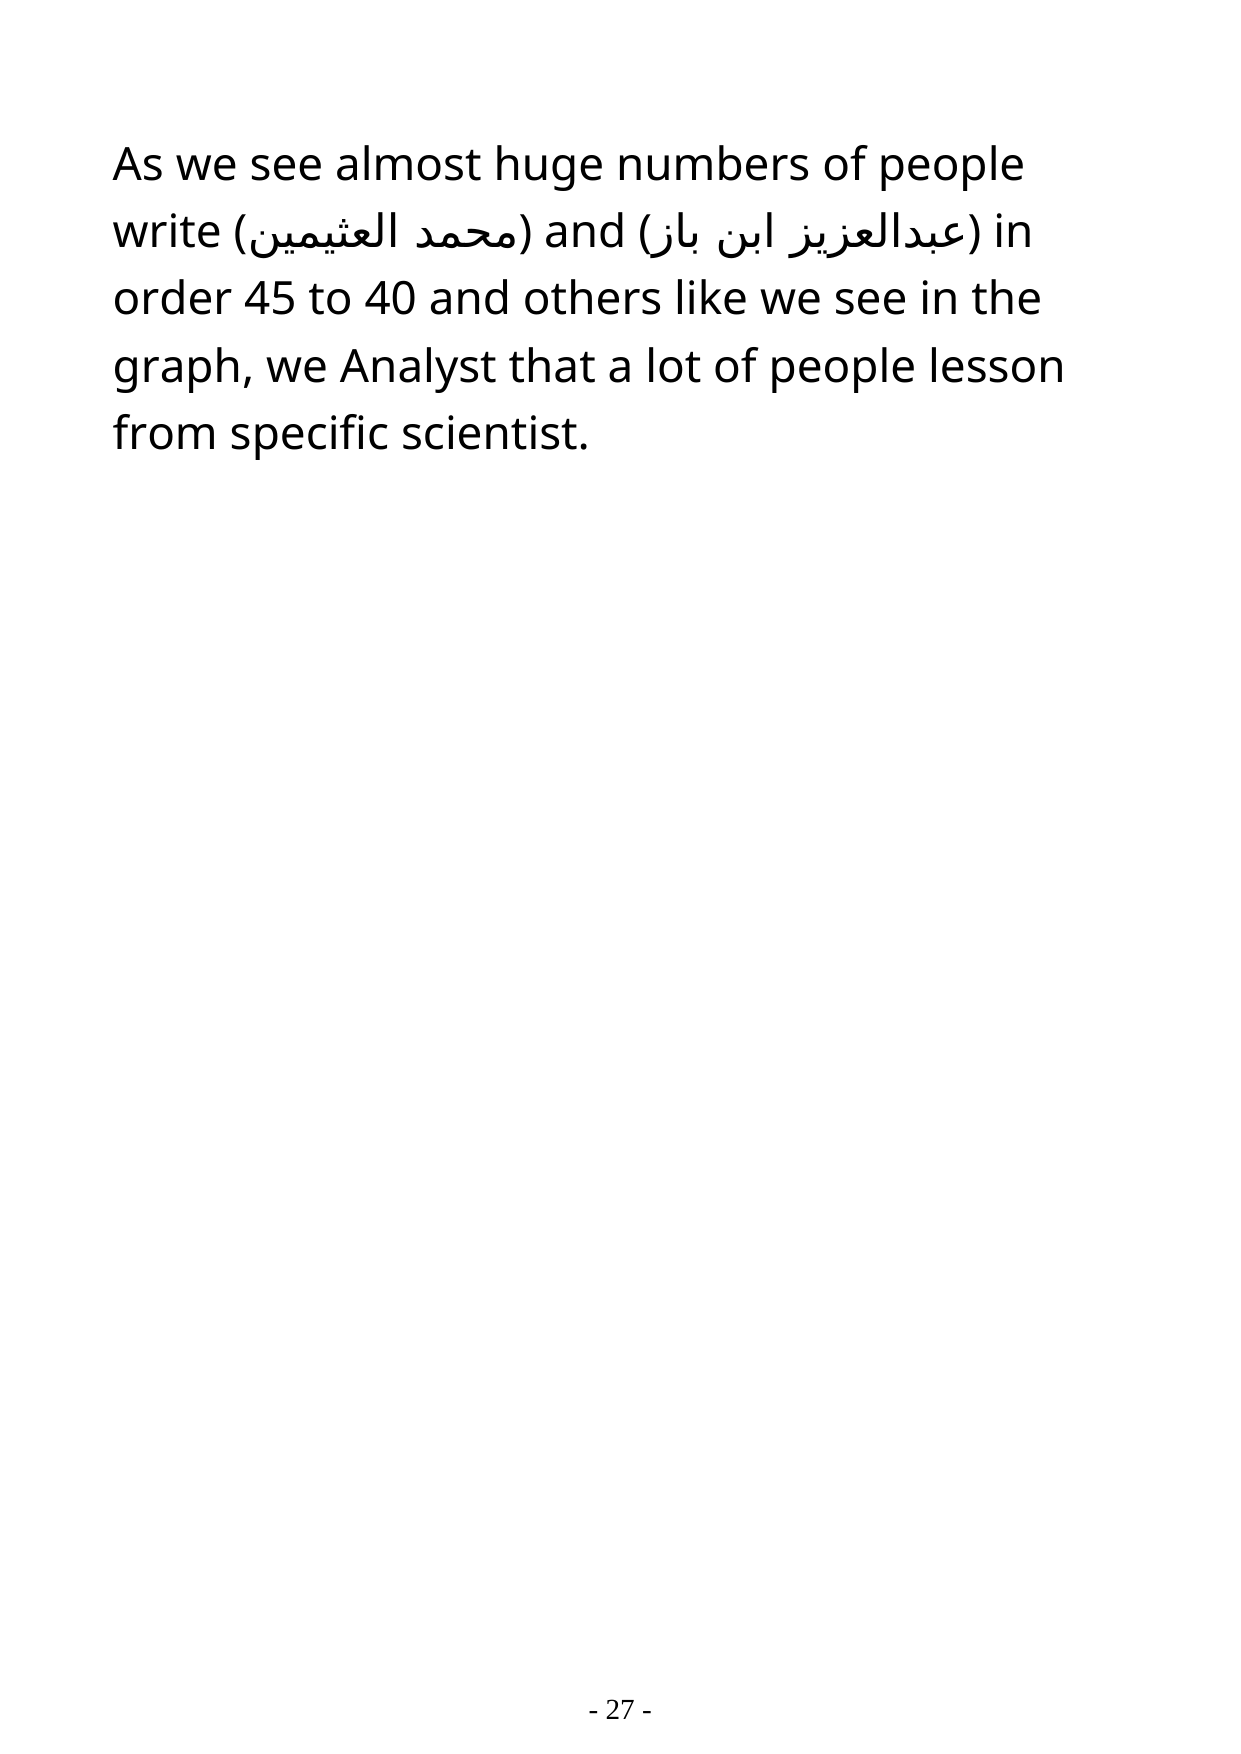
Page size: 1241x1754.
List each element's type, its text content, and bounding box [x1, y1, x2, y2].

text As we see almost huge numbers of people write (محمد العثيمين) and (عبدالعزيز ابن باز) in order 45 to 40 and others like we see in the graph, we Analyst that a lot of people lesson from specific scientist. [112, 131, 1128, 463]
